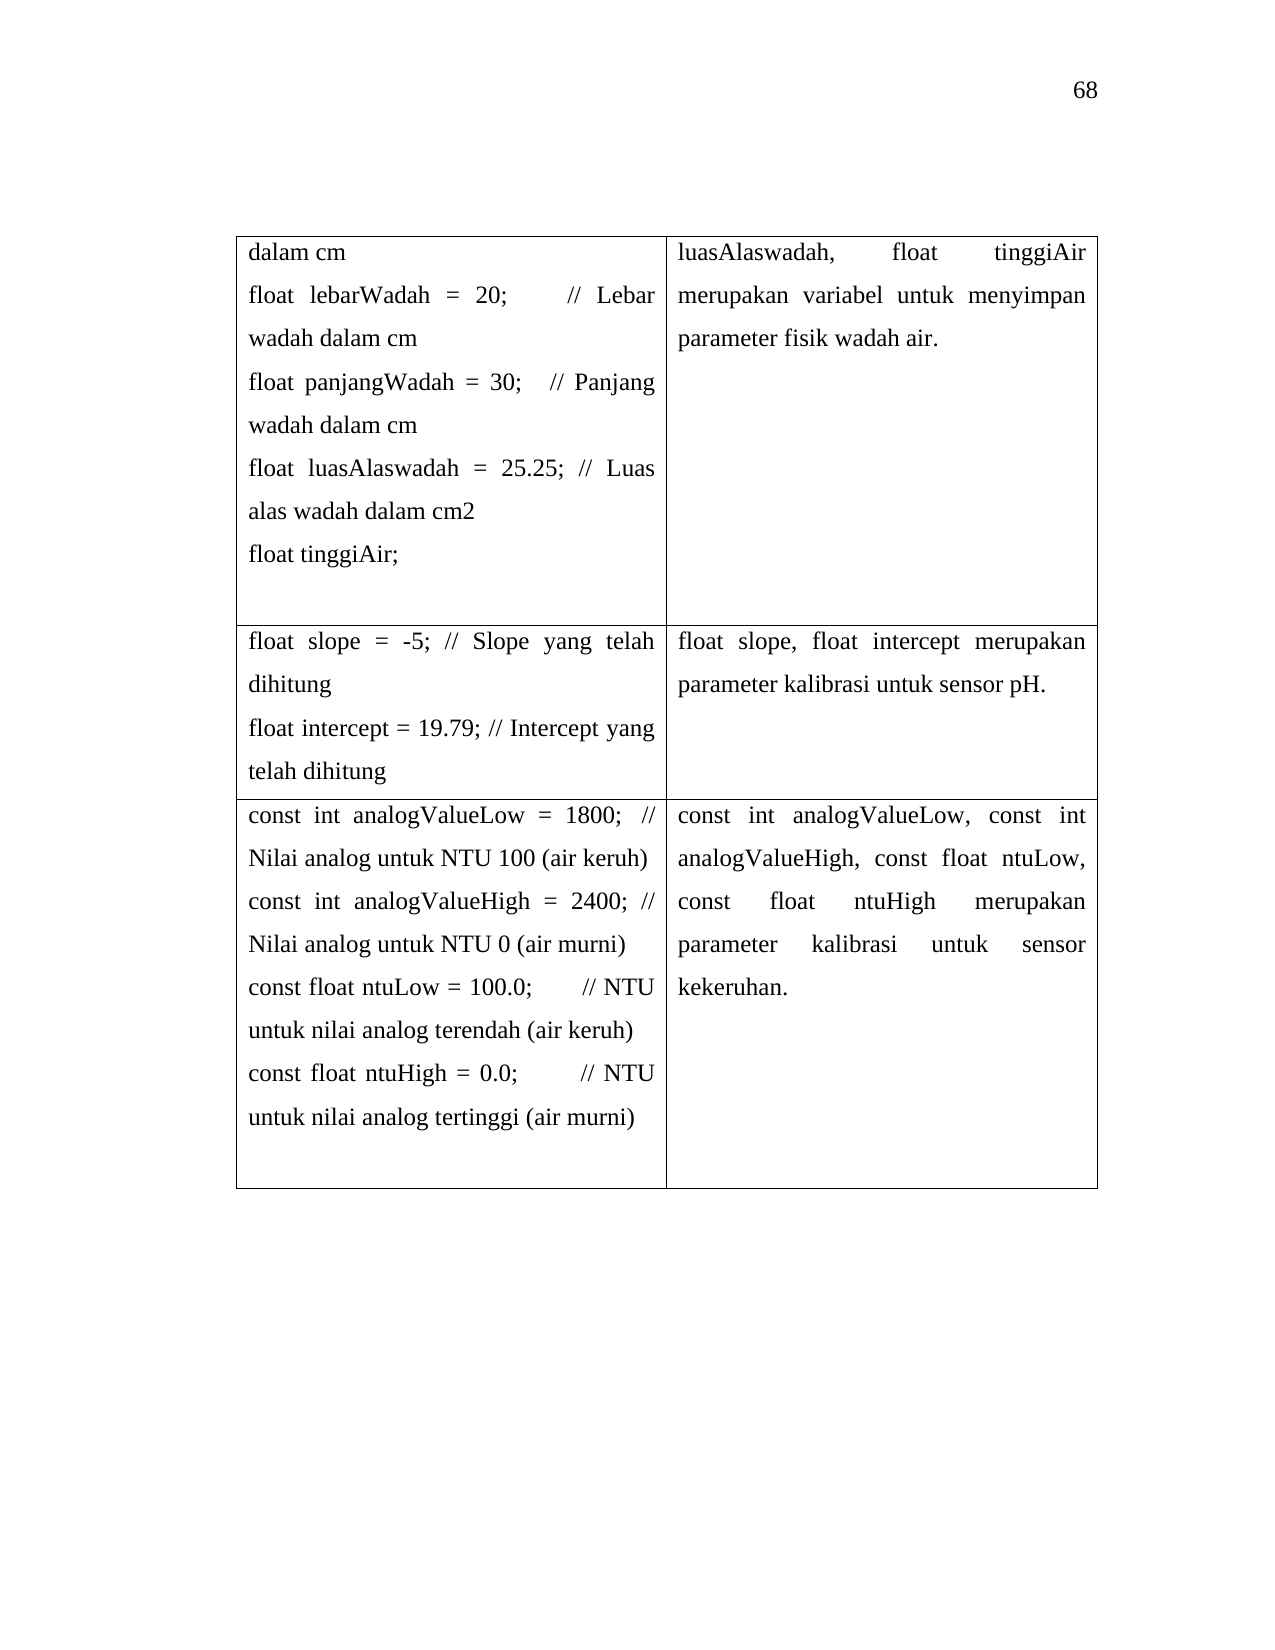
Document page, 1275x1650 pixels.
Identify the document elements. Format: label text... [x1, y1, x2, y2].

table_cell float slope = -5; // Slope yang telah dihitung float intercept = 19.79; // Intercept yang telah dihitung [237, 626, 666, 799]
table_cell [667, 237, 1097, 625]
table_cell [237, 237, 666, 625]
table_cell float slope, float intercept merupakan parameter kalibrasi untuk sensor pH. [667, 626, 1097, 799]
table_cell const int analogValueLow = 1800; // Nilai analog untuk NTU 100 (air keruh) const int analogValueHigh = 2400; // Nilai analog untuk NTU 0 (air murni) const float ntuLow = 100.0; // NTU untuk nilai analog terendah (air keruh) const float ntuHigh = 0.0; // NTU untuk nilai analog tertinggi (air murni) [237, 800, 666, 1188]
table_cell const int analogValueLow, const int analogValueHigh, const float ntuLow, const float ntuHigh merupakan parameter kalibrasi untuk sensor kekeruhan. [667, 800, 1097, 1188]
